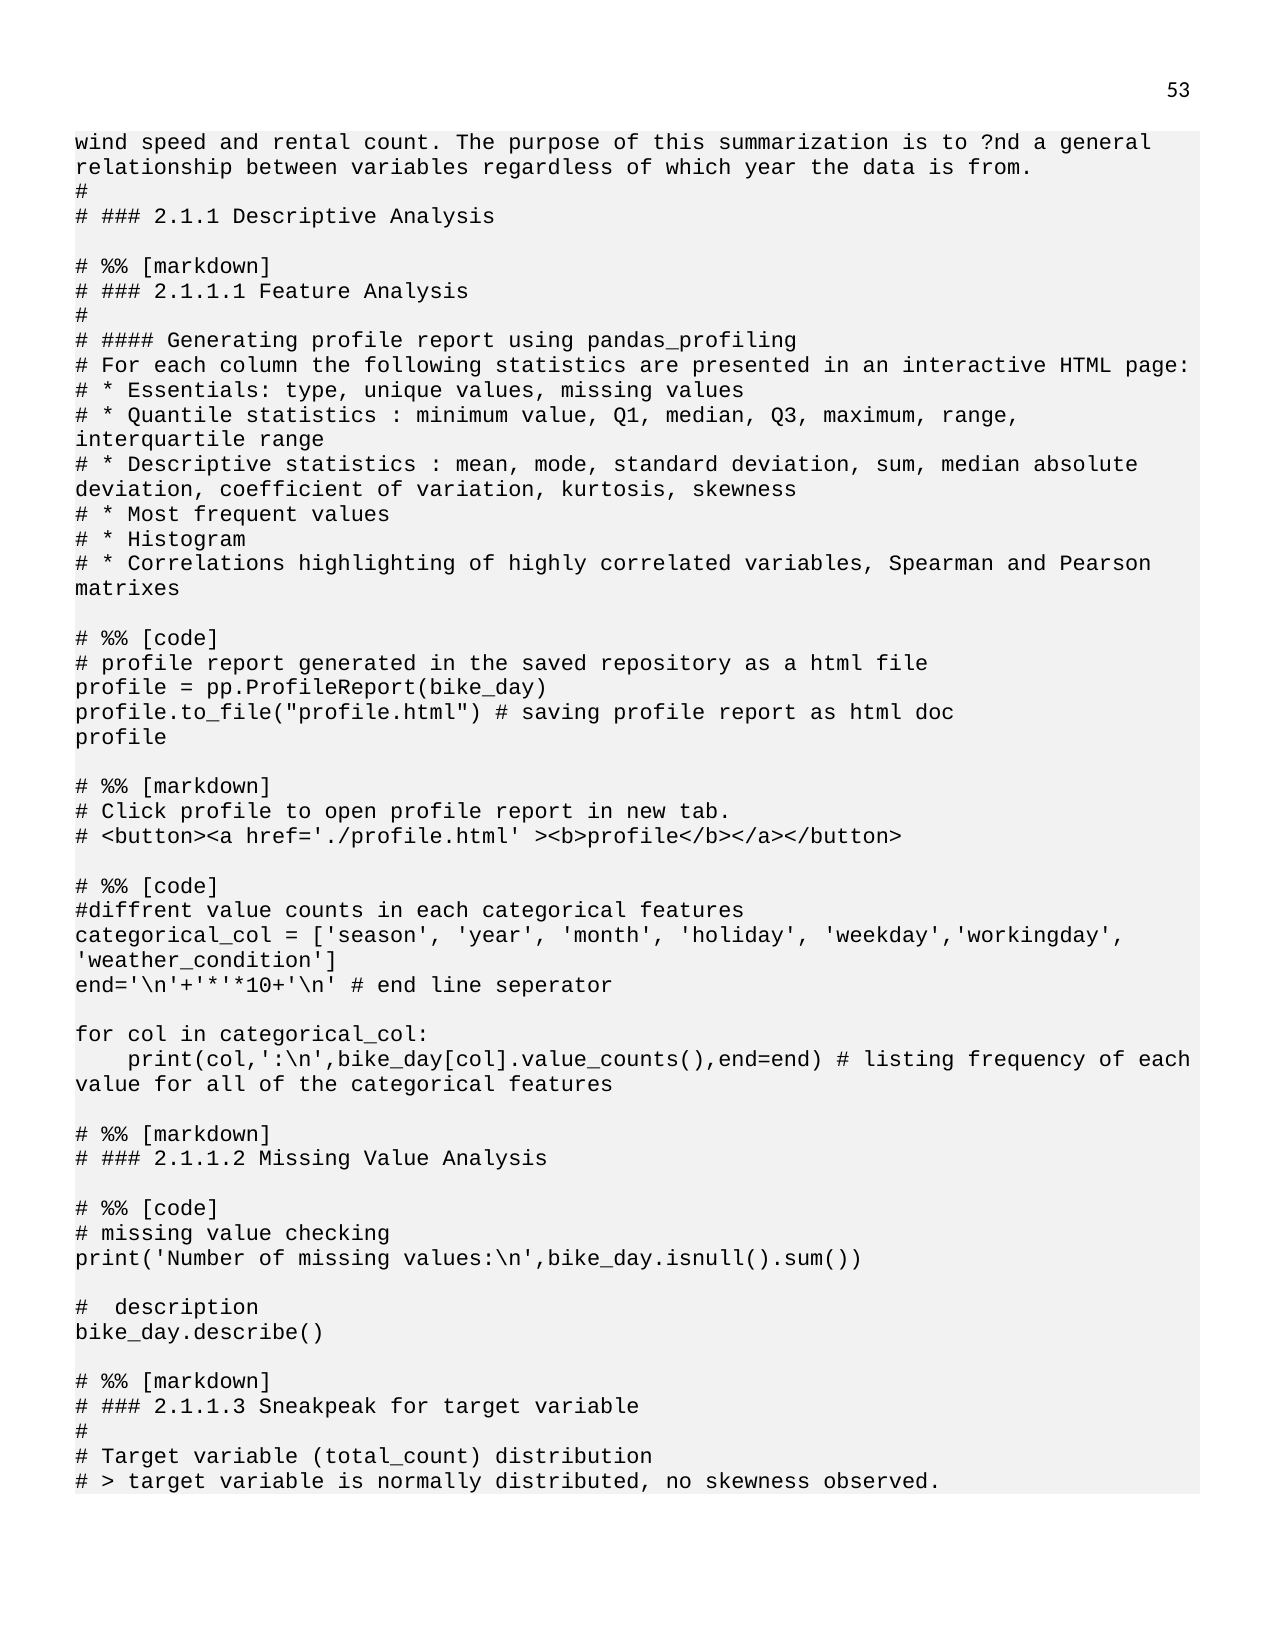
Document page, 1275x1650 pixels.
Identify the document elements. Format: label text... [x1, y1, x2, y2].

text # %% [markdown] [75, 1123, 1200, 1147]
text # description [75, 1296, 1200, 1321]
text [75, 131, 1200, 181]
text # %% [code] [75, 627, 1200, 652]
text # [75, 181, 1200, 205]
text # * Correlations highlighting of highly correlated variables, Spearman and Pearson matrixes [75, 552, 1200, 602]
text # ### 2.1.1.3 Sneakpeak for target variable [75, 1395, 1200, 1420]
text # %% [markdown] [75, 1371, 1200, 1395]
text # For each column the following statistics are presented in an interactive HTML page: [75, 354, 1200, 379]
text # * Descriptive statistics : mean, mode, standard deviation, sum, median absolute deviation, coefficient of variation, kurtosis, skewness [75, 453, 1200, 503]
text # ### 2.1.1 Descriptive Analysis [75, 205, 1200, 230]
text end='\n'+'*'*10+'\n' # end line seperator [75, 974, 1200, 999]
text # <button><a href='./profile.html' ><b>profile</b></a></button> [75, 825, 1200, 850]
text for col in categorical_col: [75, 1023, 1200, 1048]
text # * Essentials: type, unique values, missing values [75, 379, 1200, 404]
text #diffrent value counts in each categorical features [75, 899, 1200, 924]
text profile.to_file("profile.html") # saving profile report as html doc [75, 701, 1200, 726]
text profile = pp.ProfileReport(bike_day) [75, 676, 1200, 701]
text # * Quantile statistics : minimum value, Q1, median, Q3, maximum, range, interquartile range [75, 404, 1200, 453]
text # ### 2.1.1.1 Feature Analysis [75, 280, 1200, 304]
text # profile report generated in the saved repository as a html file [75, 652, 1200, 676]
text # %% [code] [75, 875, 1200, 899]
text print(col,':\n',bike_day[col].value_counts(),end=end) # listing frequency of each value for all of the categorical features [75, 1048, 1200, 1098]
text # * Most frequent values [75, 503, 1200, 528]
text # %% [code] [75, 1197, 1200, 1222]
text # %% [markdown] [75, 255, 1200, 280]
text # ### 2.1.1.2 Missing Value Analysis [75, 1147, 1200, 1172]
text # > target variable is normally distributed, no skewness observed. [75, 1470, 1200, 1494]
text # [75, 304, 1200, 329]
text # * Histogram [75, 528, 1200, 552]
text # [75, 1420, 1200, 1445]
text # Target variable (total_count) distribution [75, 1445, 1200, 1470]
text categorical_col = ['season', 'year', 'month', 'holiday', 'weekday','workingday', 'weather_condition'] [75, 924, 1200, 974]
text bike_day.describe() [75, 1321, 1200, 1346]
text # #### Generating profile report using pandas_profiling [75, 329, 1200, 354]
text # Click profile to open profile report in new tab. [75, 800, 1200, 825]
text print('Number of missing values:\n',bike_day.isnull().sum()) [75, 1247, 1200, 1271]
text # %% [markdown] [75, 776, 1200, 800]
text # missing value checking [75, 1222, 1200, 1247]
text profile [75, 726, 1200, 751]
